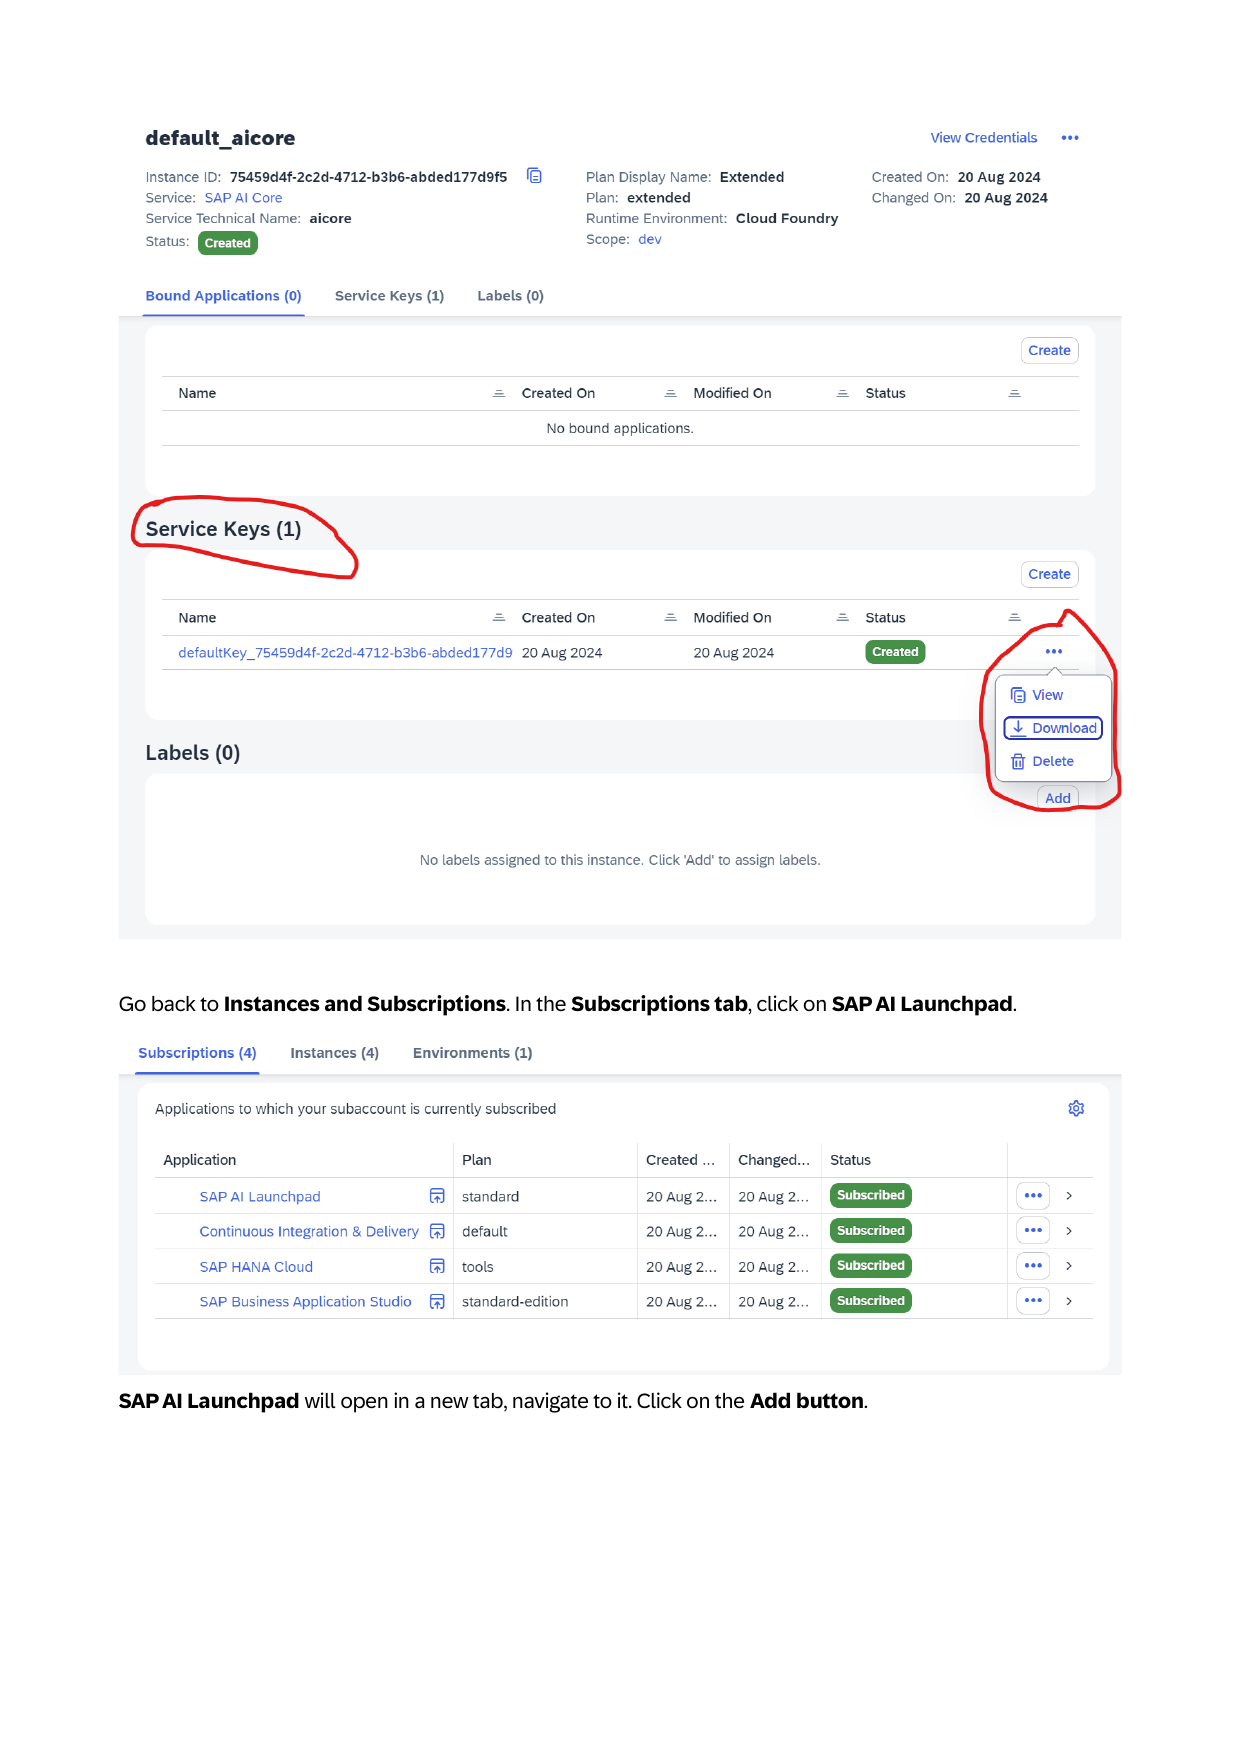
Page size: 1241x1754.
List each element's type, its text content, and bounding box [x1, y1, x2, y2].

text SAP AI Launchpad will open in a new tab, navigate to it. Click on the Add button. [118, 1388, 1122, 1412]
picture [118, 118, 1122, 939]
picture [118, 1030, 1122, 1375]
text Go back to Instances and Subscriptions. In the Subscriptions tab, click on SAP AI Launchpad. [118, 992, 1122, 1016]
